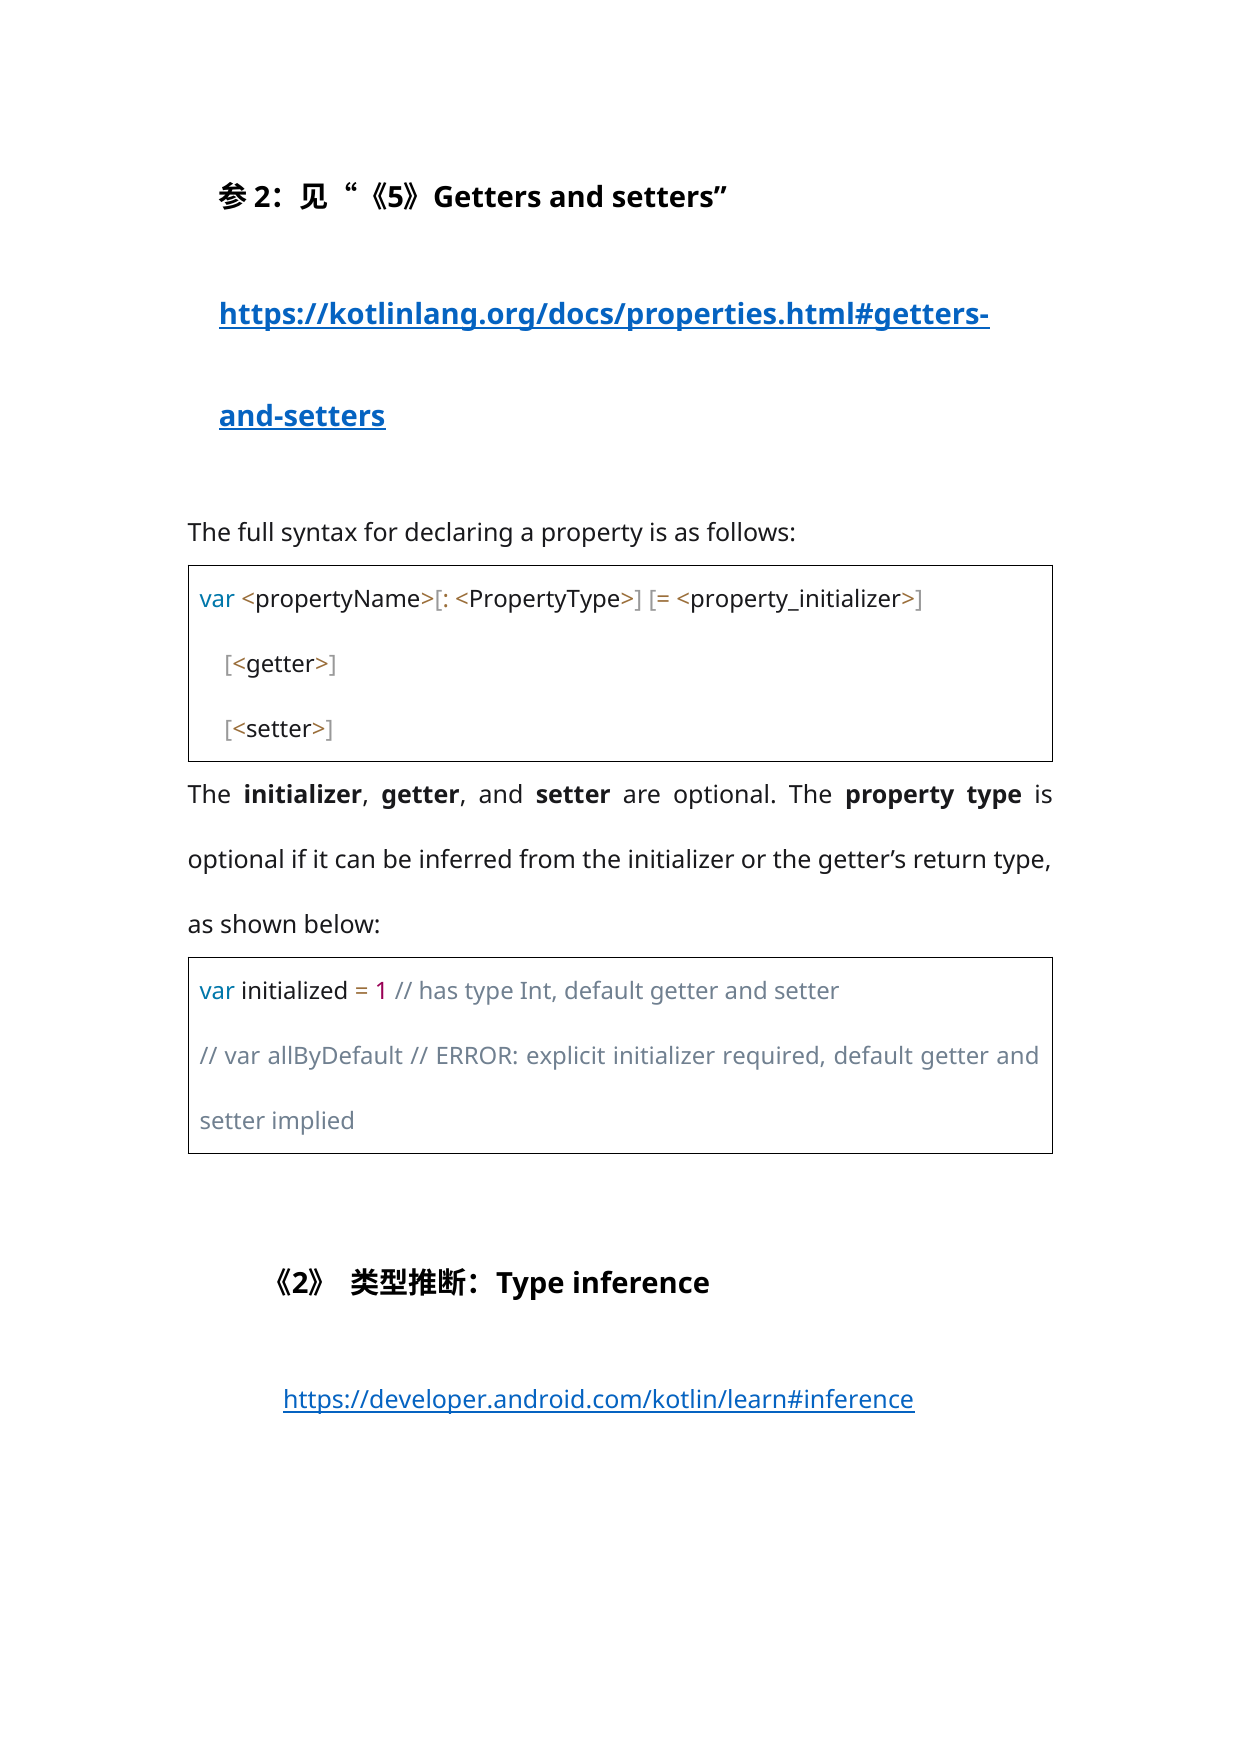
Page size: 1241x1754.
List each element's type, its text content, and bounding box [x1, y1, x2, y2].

table_header var initialized = 1 // has type Int, default getter and setter // var allByDefault // ERROR: explicit initializer required, default getter and setter implied [189, 958, 1052, 1153]
text https://developer.android.com/kotlin/learn#inference [187, 1367, 1053, 1432]
subtitle 类型推断：Type inference [262, 1248, 1053, 1313]
subtitle 参2：见“《5》Getters and setters” [219, 162, 1053, 227]
table_header var <propertyName>[: <PropertyType>] [= <property_initializer>] [<getter>] [<setter>] [189, 566, 1052, 761]
text The full syntax for declaring a property is as follows: [187, 499, 1053, 564]
text The initializer, getter, and setter are optional. The property type is optional if it can be inferred from the initializer or the getter’s return type, as shown below: [187, 762, 1053, 957]
subtitle https://kotlinlang.org/docs/properties.html#getters-and-setters [219, 281, 1053, 447]
